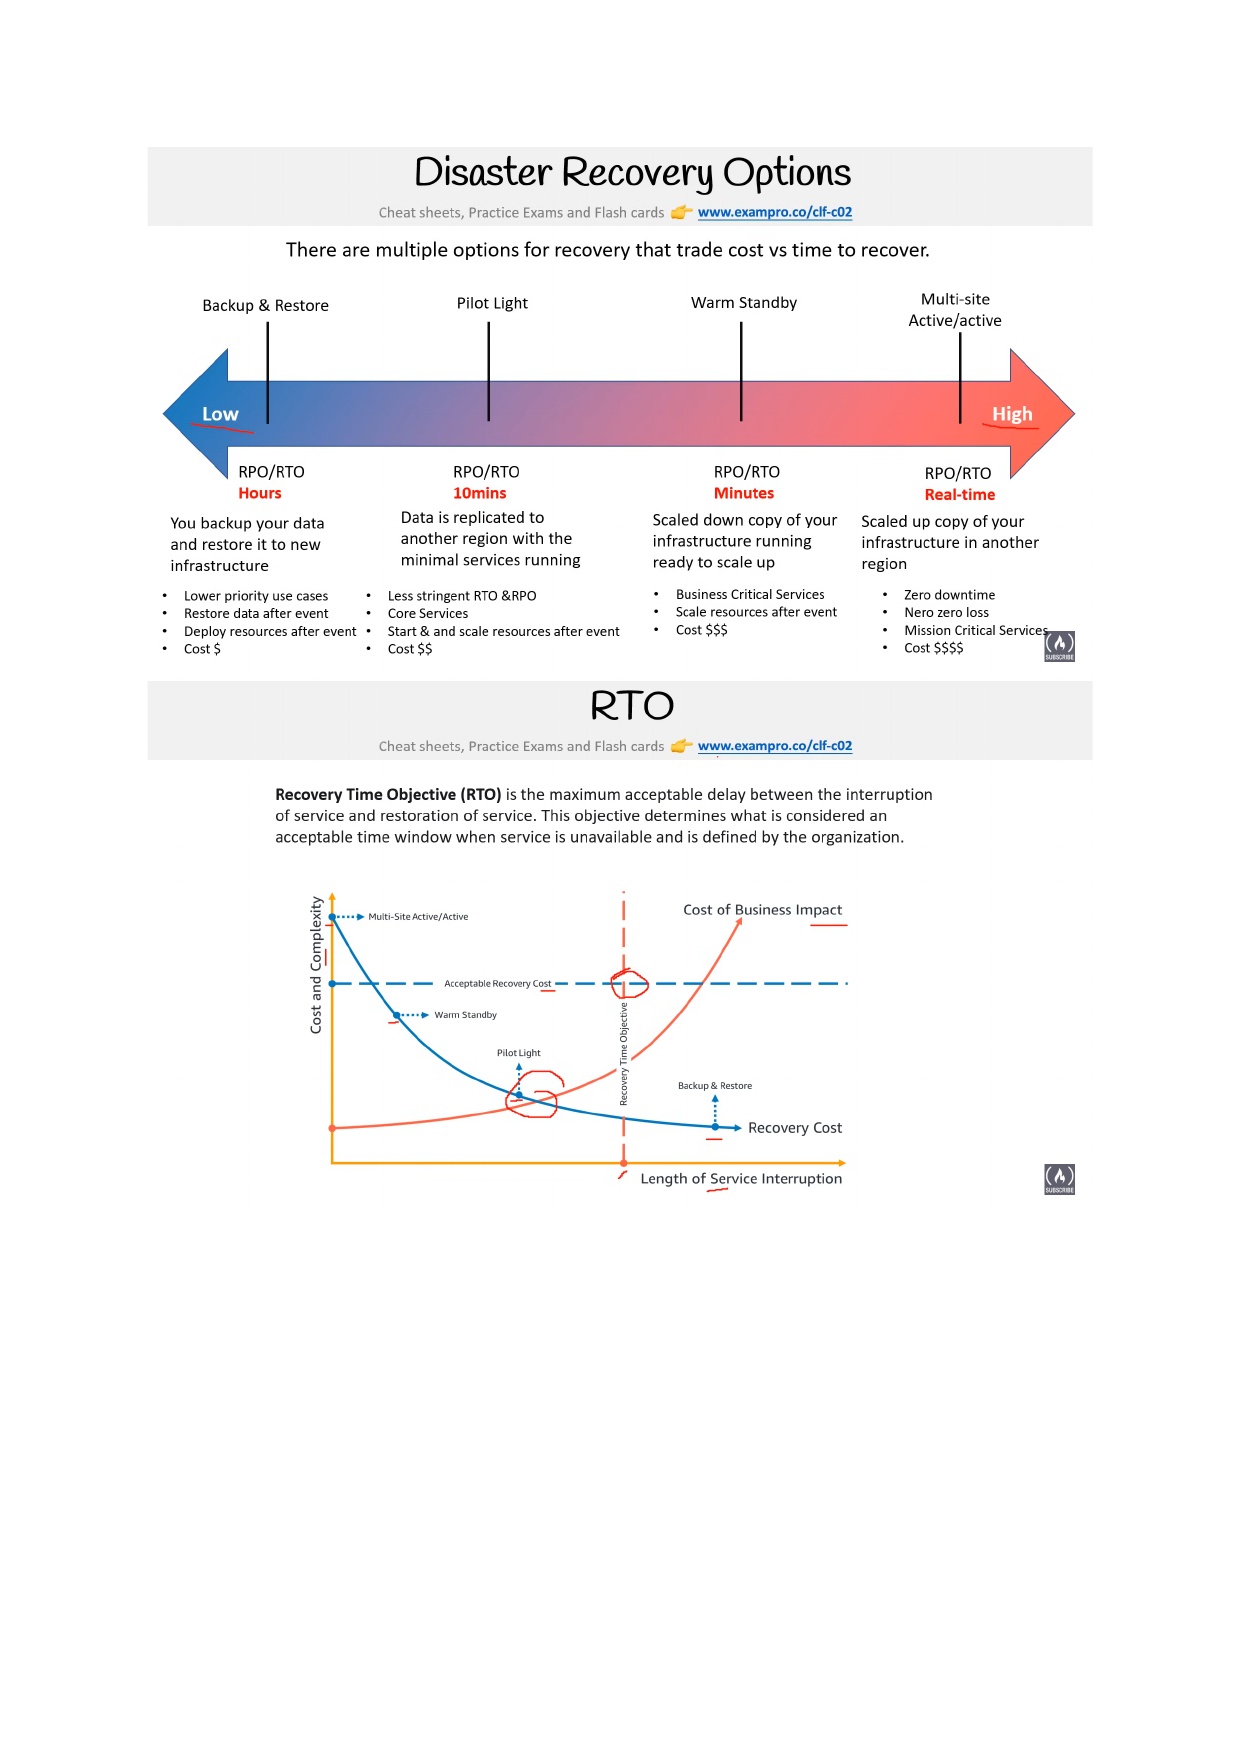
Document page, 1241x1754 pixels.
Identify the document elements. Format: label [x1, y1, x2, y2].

picture [147, 147, 1093, 680]
picture [147, 681, 1093, 1213]
